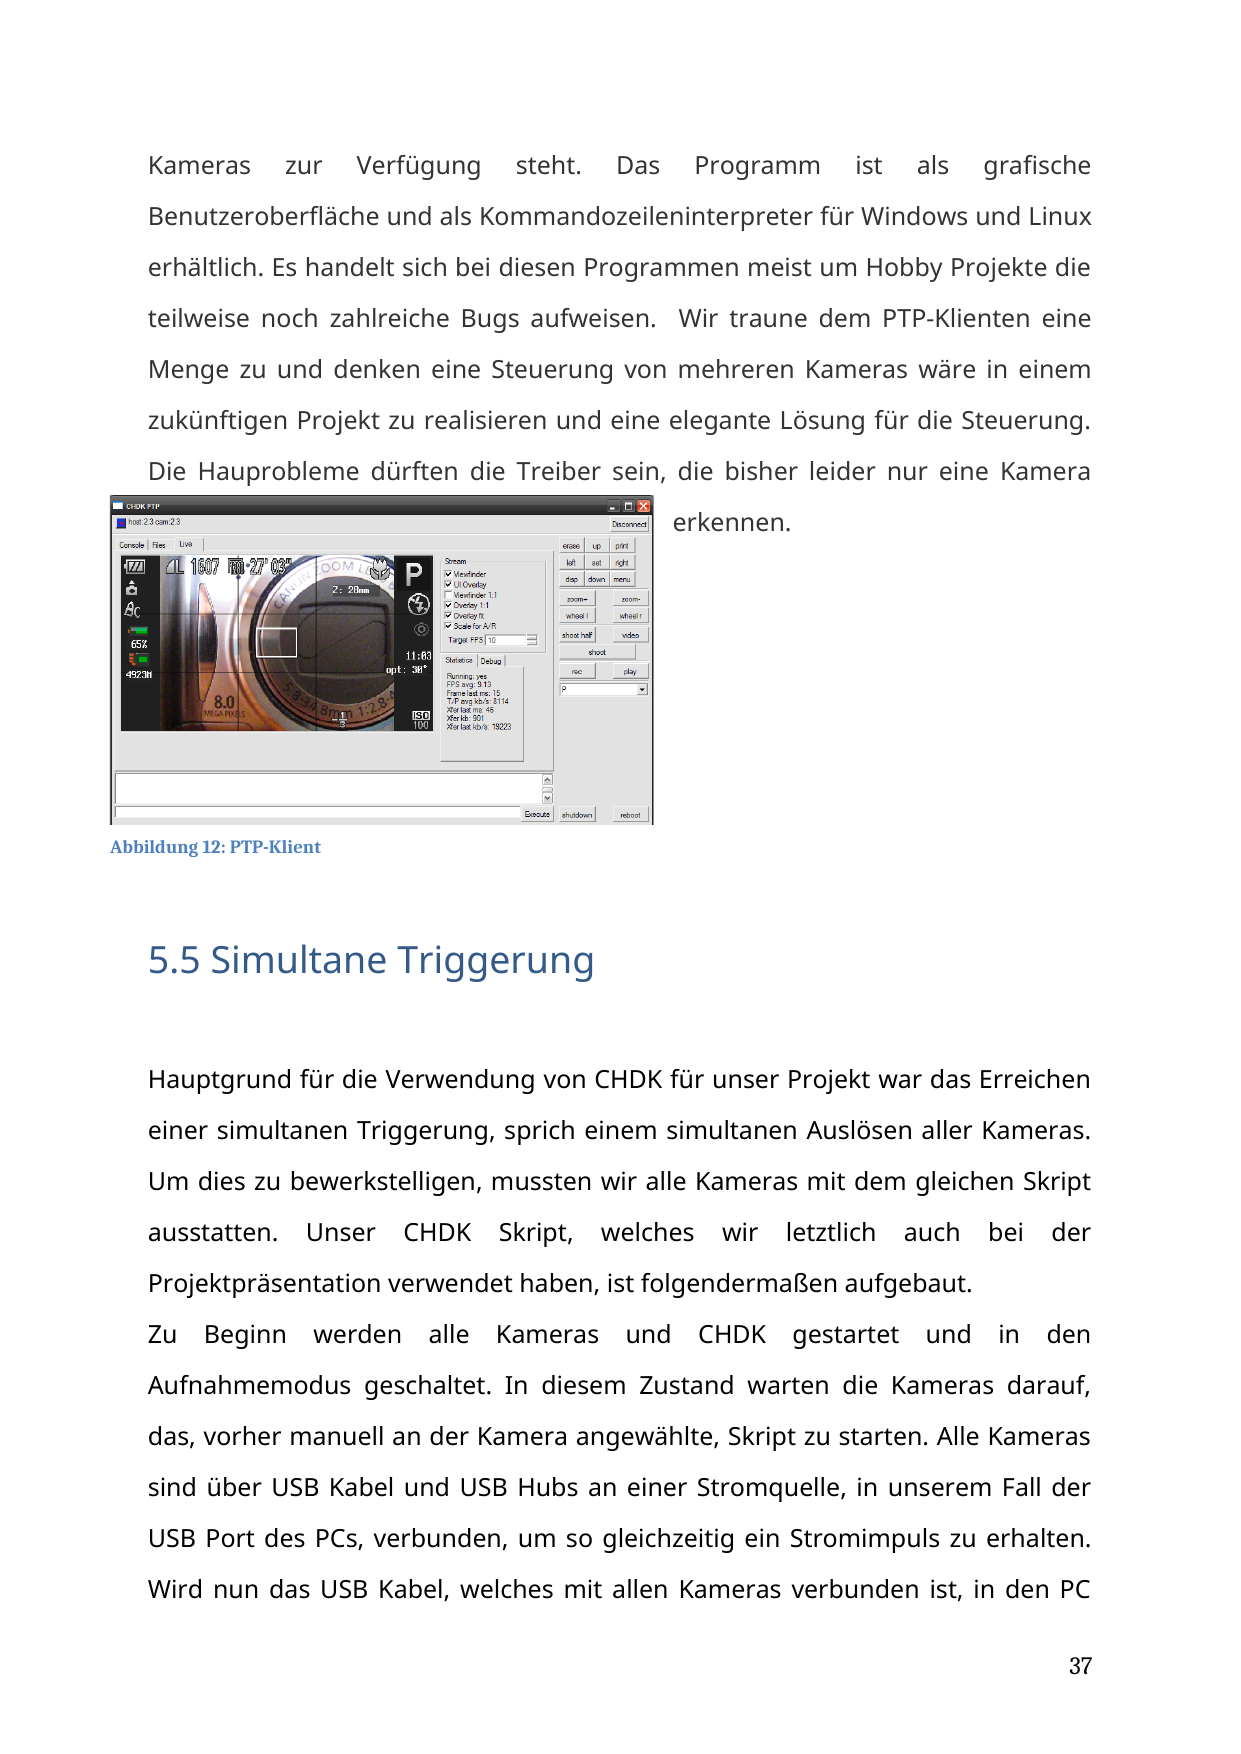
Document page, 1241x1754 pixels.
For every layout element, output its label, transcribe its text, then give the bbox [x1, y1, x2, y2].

text Hauptgrund für die Verwendung von CHDK für unser Projekt war das Erreichen einer simultanen Triggerung, sprich einem simultanen Auslösen aller Kameras. Um dies zu bewerkstelligen, mussten wir alle Kameras mit dem gleichen Skript ausstatten. Unser CHDK Skript, welches wir letztlich auch bei der Projektpräsentation verwendet haben, ist folgendermaßen aufgebaut. [148, 1061, 1093, 1299]
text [148, 148, 1093, 539]
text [148, 1317, 1093, 1606]
picture [109, 495, 653, 824]
subtitle 5.5 Simultane Triggerung [148, 934, 1093, 985]
